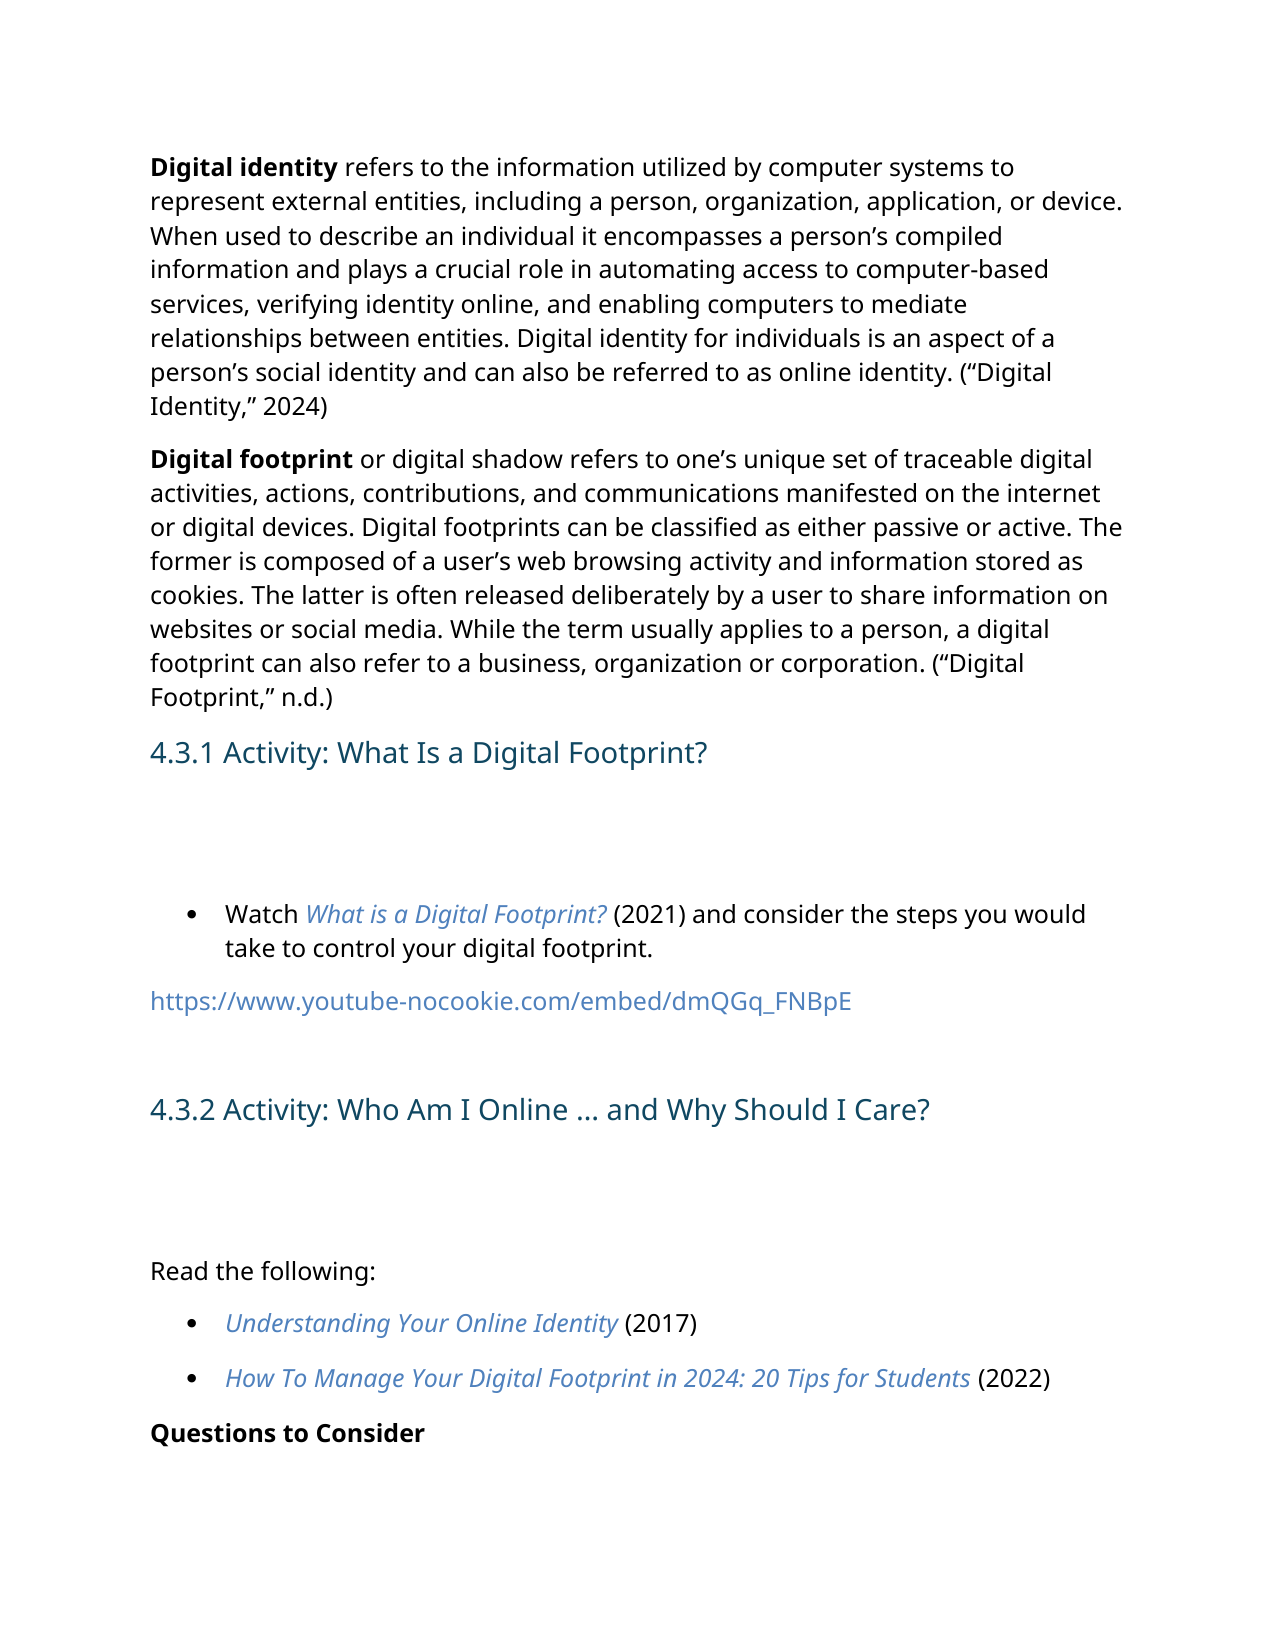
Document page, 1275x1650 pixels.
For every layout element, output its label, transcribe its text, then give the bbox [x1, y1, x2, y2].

subtitle 4.3.1 Activity: What Is a Digital Footprint? [150, 732, 1125, 772]
list How To Manage Your Digital Footprint in 2024: 20 Tips for Students (2022) [187, 1361, 1125, 1395]
subtitle 4.3.2 Activity: Who Am I Online … and Why Should I Care? [150, 1089, 1125, 1129]
text Read the following: [150, 1253, 1125, 1287]
text https://www.youtube-nocookie.com/embed/dmQGq_FNBpE [150, 983, 1125, 1017]
text Digital footprint or digital shadow refers to one’s unique set of traceable digital activities, actions, contributions, and communications manifested on the internet or digital devices. Digital footprints can be classified as either passive or active. The former is composed of a user’s web browsing activity and information stored as cookies. The latter is often released deliberately by a user to share information on websites or social media. While the term usually applies to a person, a digital footprint can also refer to a business, organization or corporation. (“Digital Footprint,” n.d.) [150, 441, 1125, 714]
text Digital identity refers to the information utilized by computer systems to represent external entities, including a person, organization, application, or device. When used to describe an individual it encompasses a person’s compiled information and plays a crucial role in automating access to computer-based services, verifying identity online, and enabling computers to mediate relationships between entities. Digital identity for individuals is an aspect of a person’s social identity and can also be referred to as online identity. (“Digital Identity,” 2024) [150, 150, 1125, 422]
text Questions to Consider [150, 1416, 1125, 1450]
list Understanding Your Online Identity (2017) [187, 1306, 1125, 1340]
list Watch What is a Digital Footprint? (2021) and consider the steps you would take to control your digital footprint. [187, 897, 1125, 965]
